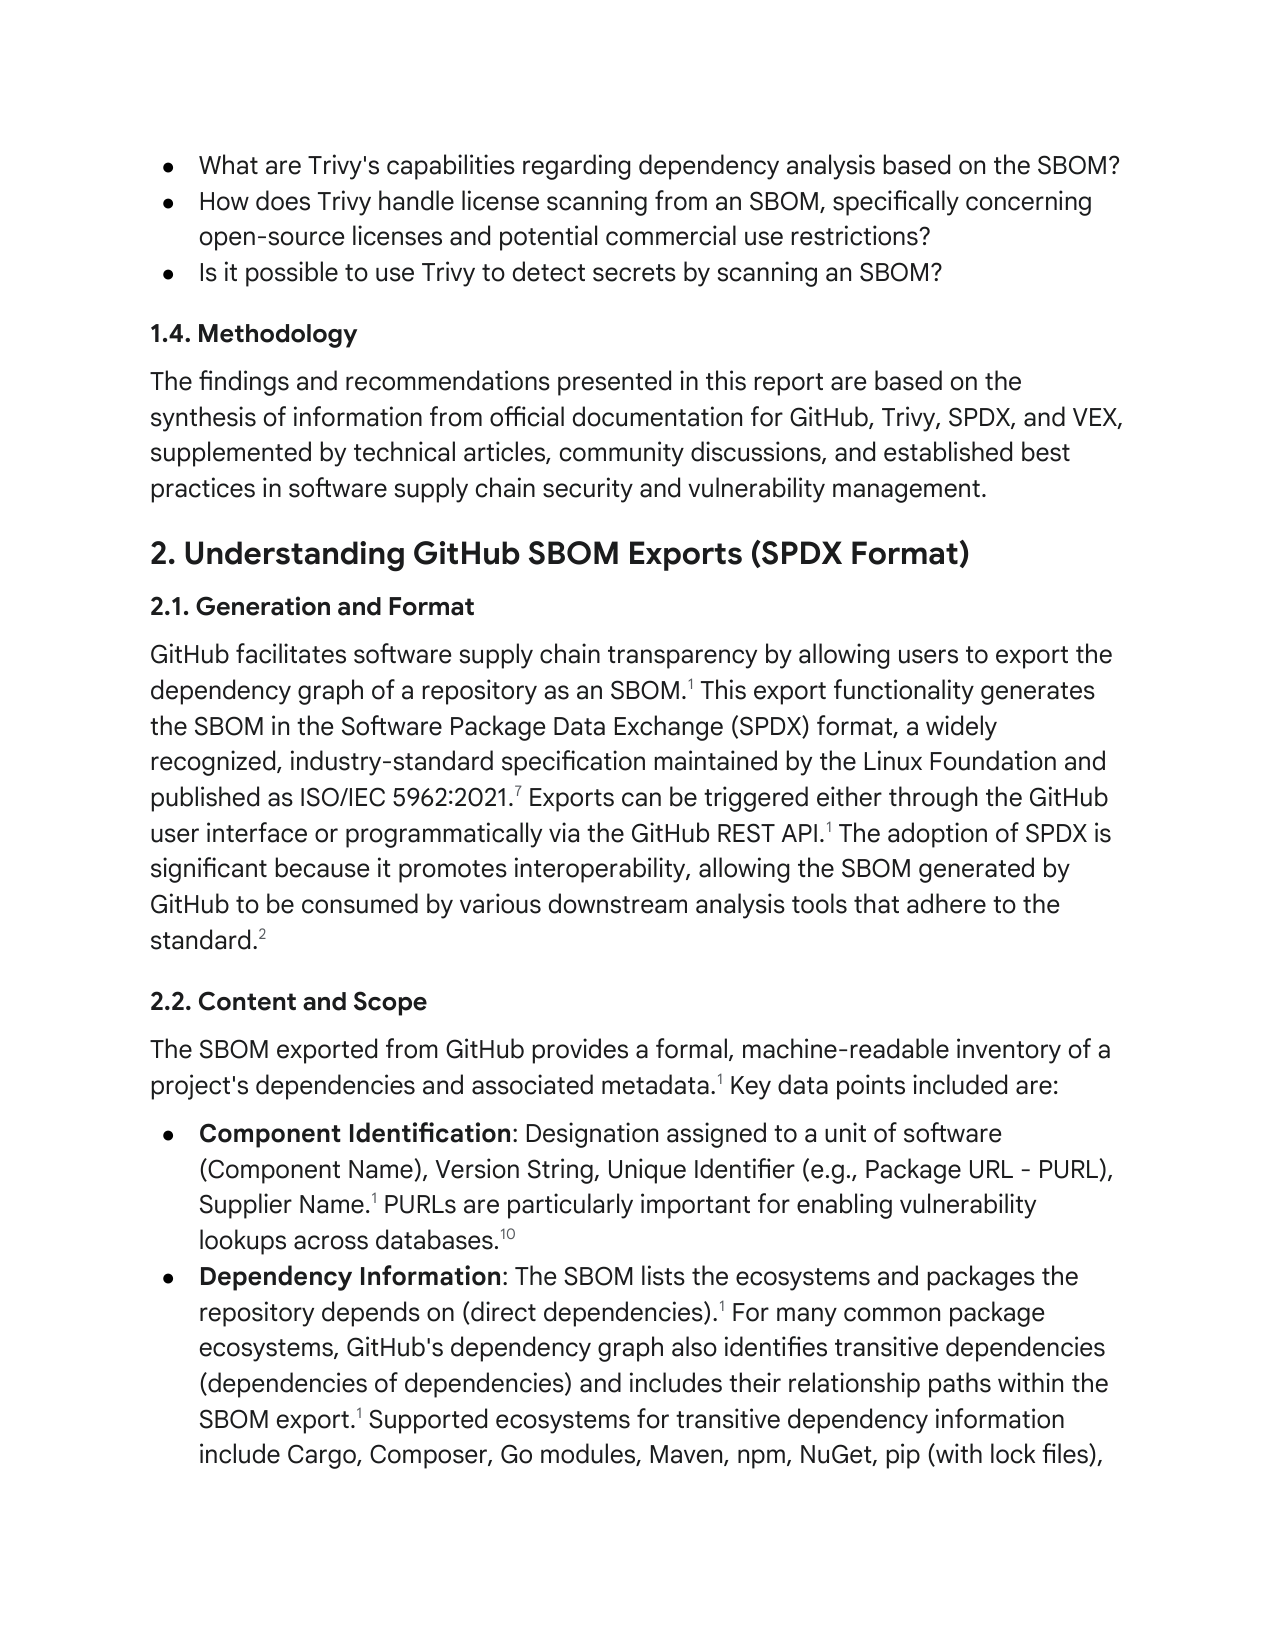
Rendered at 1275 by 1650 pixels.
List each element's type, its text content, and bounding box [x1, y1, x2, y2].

text The findings and recommendations presented in this report are based on the synthesis of information from official documentation for GitHub, Trivy, SPDX, and VEX, supplemented by technical articles, community discussions, and established best practices in software supply chain security and vulnerability management. [150, 366, 1125, 505]
list Is it possible to use Trivy to detect secrets by scanning an SBOM? [161, 257, 1125, 288]
list How does Trivy handle license scanning from an SBOM, specifically concerning open-source licenses and potential commercial use restrictions? [161, 186, 1125, 253]
text The SBOM exported from GitHub provides a formal, machine-readable inventory of a project's dependencies and associated metadata.1 Key data points included are: [150, 1034, 1125, 1101]
subtitle 2.1. Generation and Format [150, 591, 1125, 622]
list Component Identification: Designation assigned to a unit of software (Component Name), Version String, Unique Identifier (e.g., Package URL - PURL), Supplier Name.1 PURLs are particularly important for enabling vulnerability lookups across databases.10 [161, 1118, 1125, 1257]
list What are Trivy's capabilities regarding dependency analysis based on the SBOM? [161, 150, 1125, 181]
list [161, 1261, 1125, 1471]
subtitle 2. Understanding GitHub SBOM Exports (SPDX Format) [150, 534, 1125, 573]
text GitHub facilitates software supply chain transparency by allowing users to export the dependency graph of a repository as an SBOM.1 This export functionality generates the SBOM in the Software Package Data Exchange (SPDX) format, a widely recognized, industry-standard specification maintained by the Linux Foundation and published as ISO/IEC 5962:2021.7 Exports can be triggered either through the GitHub user interface or programmatically via the GitHub REST API.1 The adoption of SPDX is significant because it promotes interoperability, allowing the SBOM generated by GitHub to be consumed by various downstream analysis tools that adhere to the standard.2 [150, 639, 1125, 957]
subtitle 1.4. Methodology [150, 318, 1125, 349]
subtitle 2.2. Content and Scope [150, 986, 1125, 1017]
